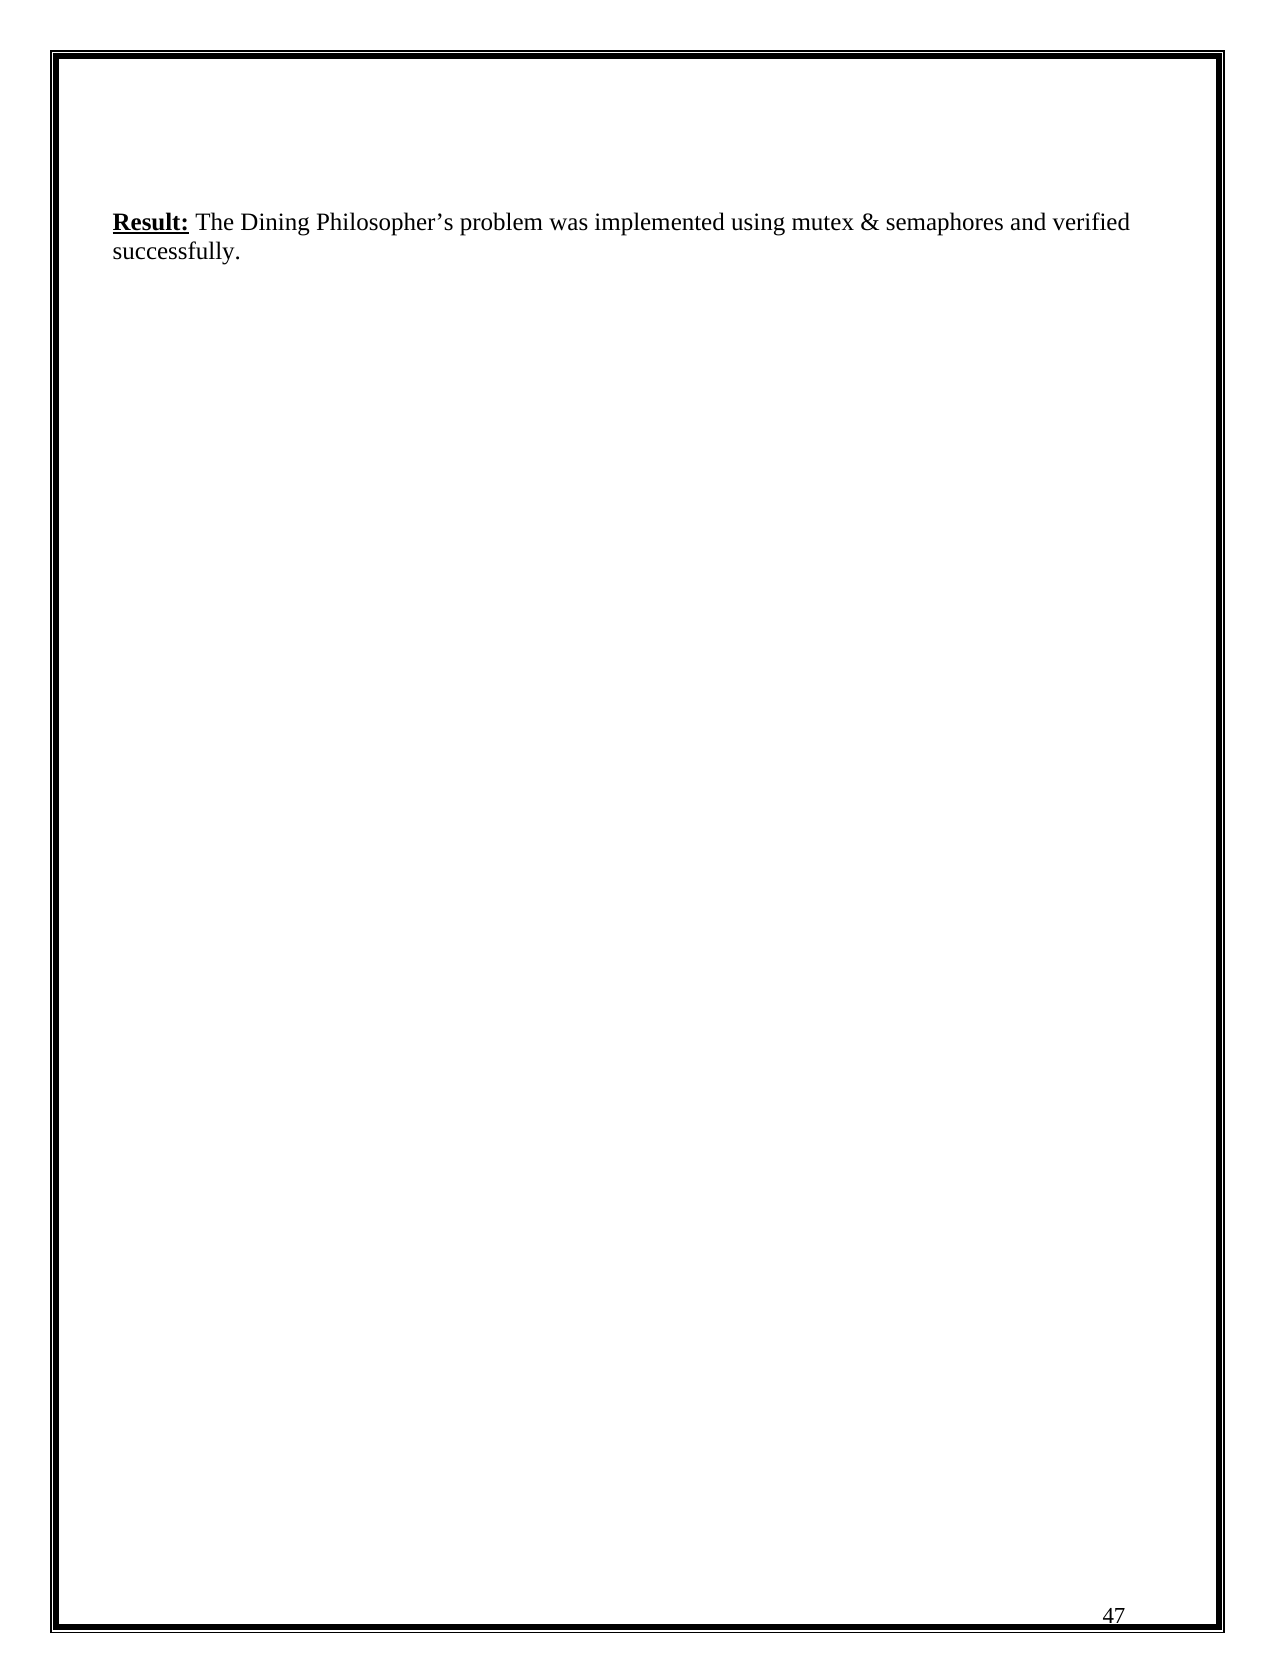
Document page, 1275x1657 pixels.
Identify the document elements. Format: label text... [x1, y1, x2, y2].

text Result: The Dining Philosopher’s problem was implemented using mutex & semaphores and verified successfully. [112, 207, 1162, 265]
